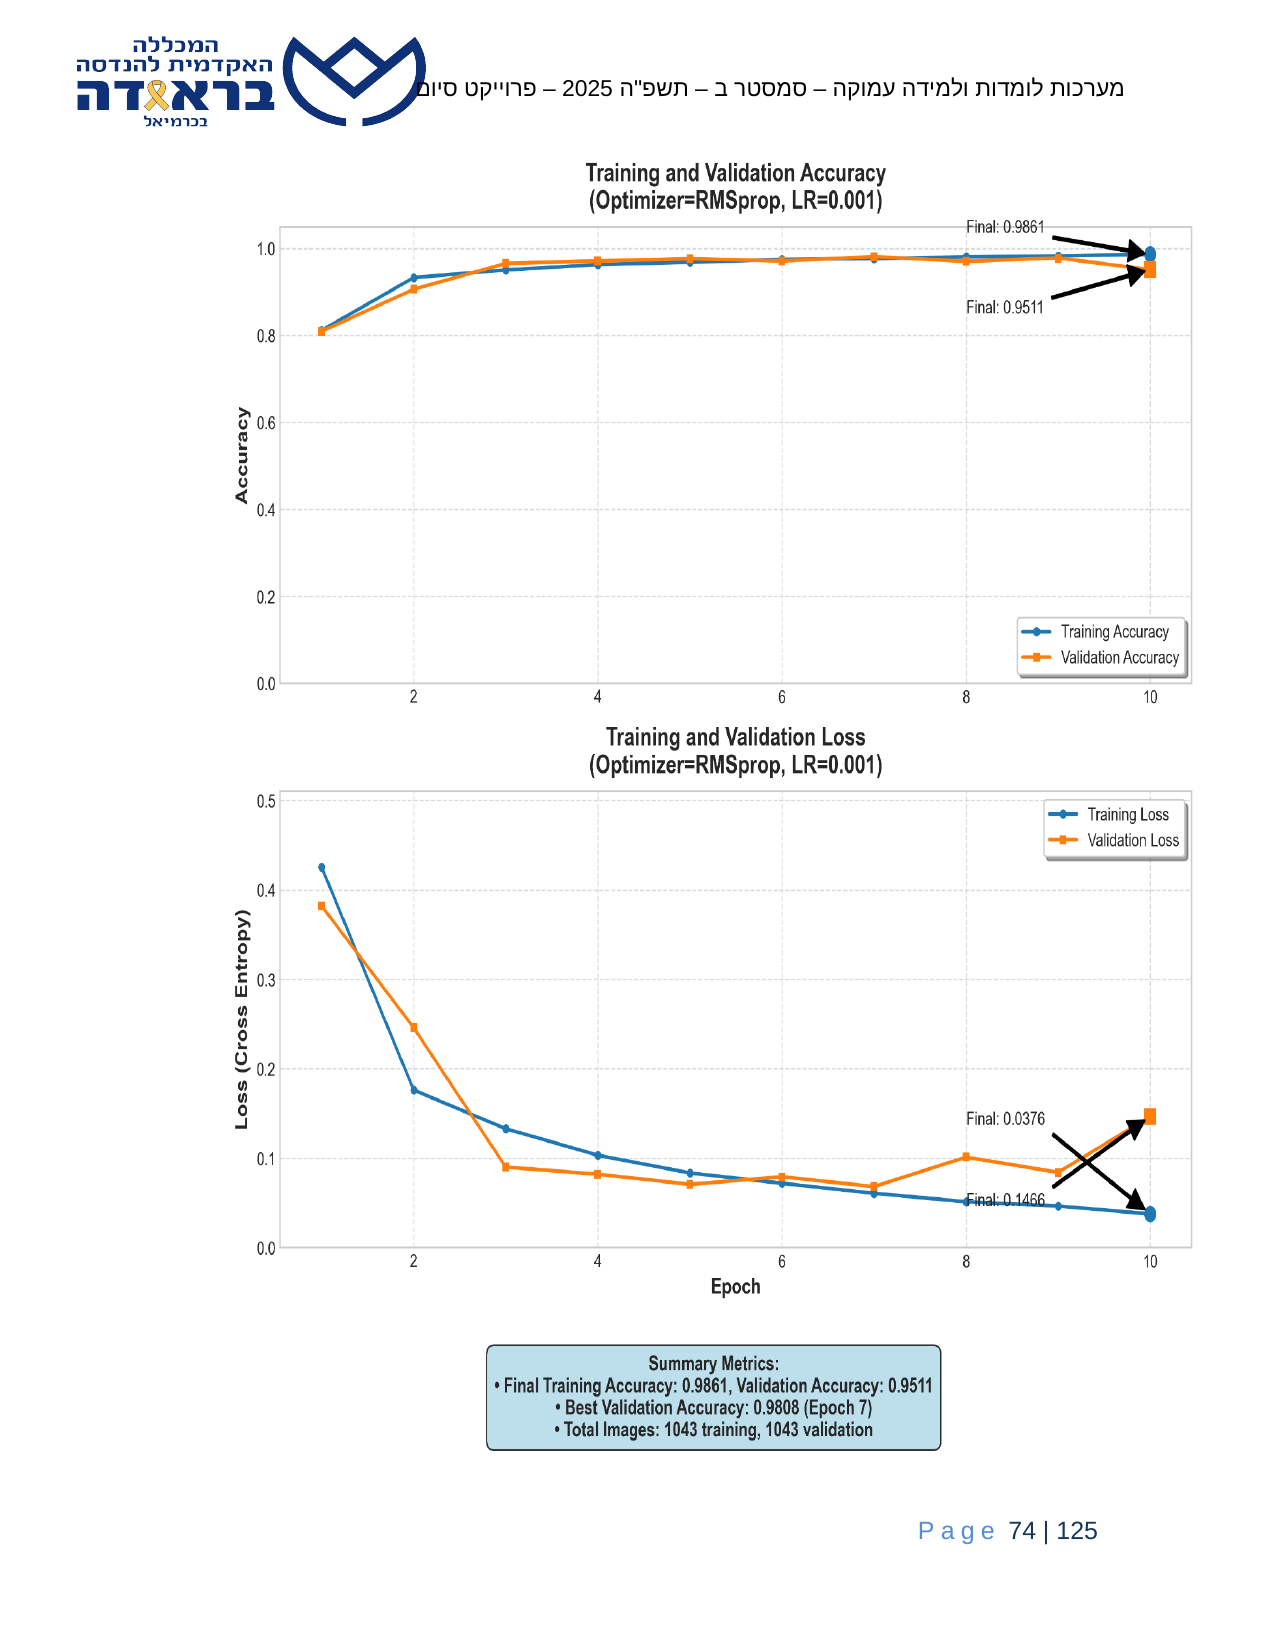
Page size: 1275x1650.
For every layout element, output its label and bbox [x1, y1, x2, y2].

picture [225, 150, 1200, 1453]
picture [59, 28, 442, 132]
